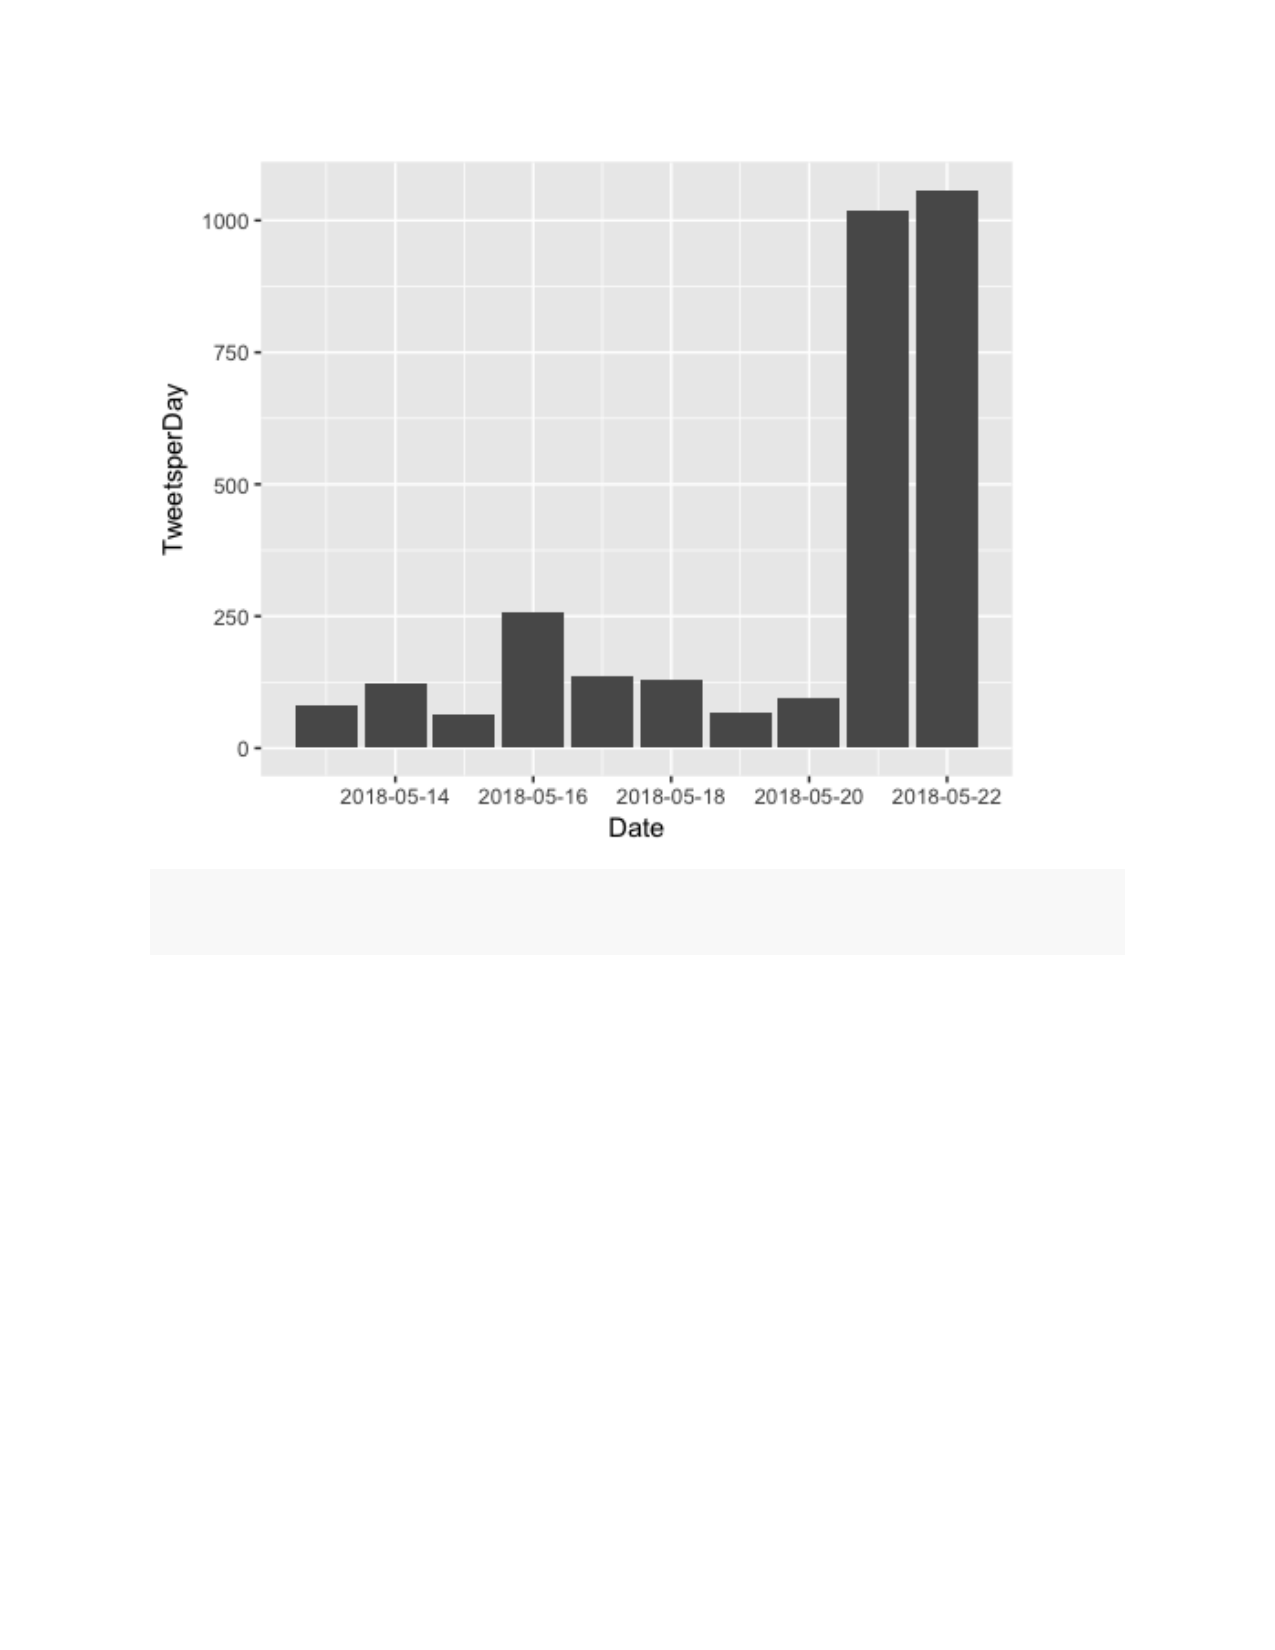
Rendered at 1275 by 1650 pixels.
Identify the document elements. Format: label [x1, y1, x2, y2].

picture [150, 150, 1025, 850]
